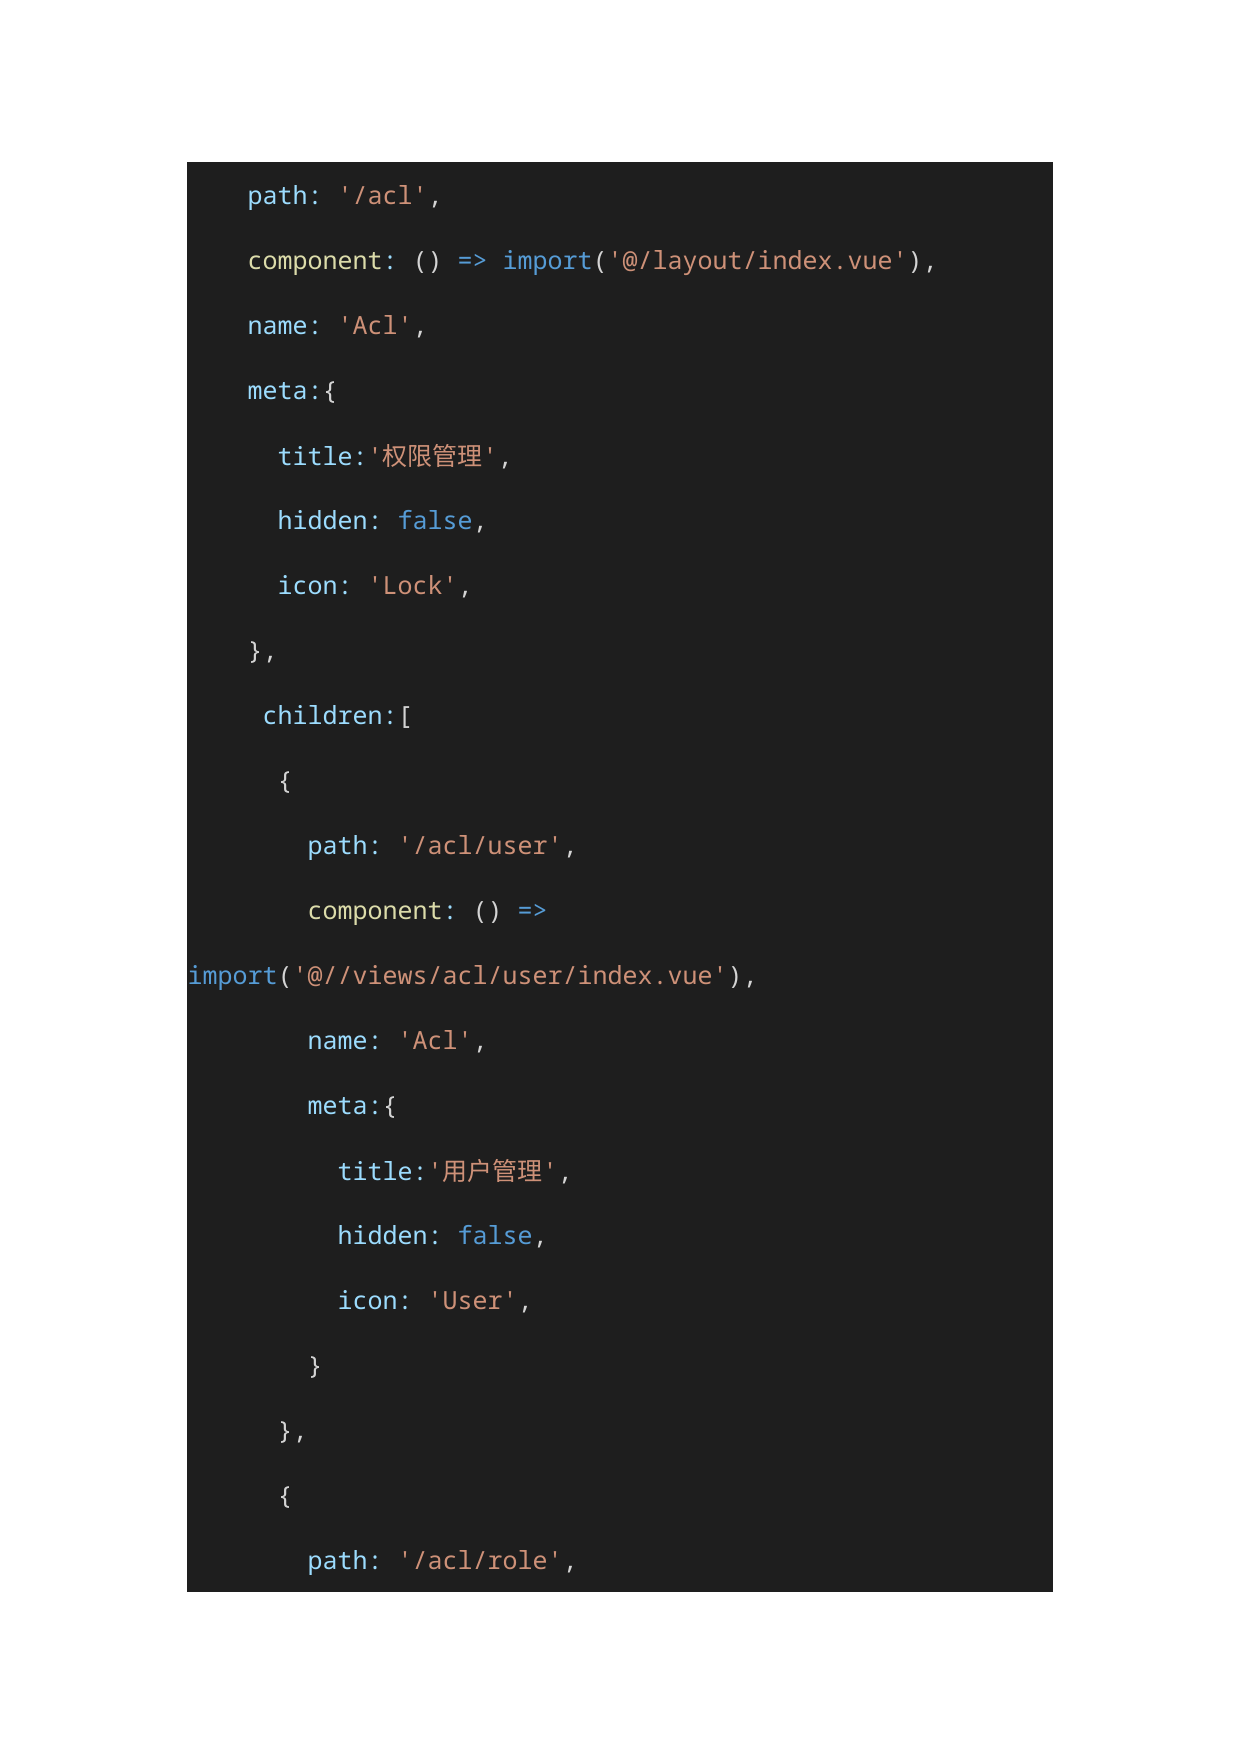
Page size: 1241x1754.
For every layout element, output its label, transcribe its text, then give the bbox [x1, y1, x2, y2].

text path: '/acl/role', [187, 1527, 1053, 1592]
text { [187, 1462, 1053, 1527]
text path: '/acl', [187, 162, 1053, 227]
text title:'用户管理', [187, 1137, 1053, 1202]
text path: '/acl/user', [187, 812, 1053, 877]
text { [187, 747, 1053, 812]
text }, [187, 617, 1053, 682]
text children:[ [187, 682, 1053, 747]
text }, [187, 1397, 1053, 1462]
text icon: 'Lock', [187, 552, 1053, 617]
text title:'权限管理', [187, 422, 1053, 487]
text } [187, 1332, 1053, 1397]
text meta:{ [187, 357, 1053, 422]
text hidden: false, [187, 1202, 1053, 1267]
text name: 'Acl', [187, 1007, 1053, 1072]
text icon: 'User', [187, 1267, 1053, 1332]
text hidden: false, [187, 487, 1053, 552]
text meta:{ [187, 1072, 1053, 1137]
text component: () => import('@/layout/index.vue'), [187, 227, 1053, 292]
text component: () => import('@//views/acl/user/index.vue'), [187, 877, 1053, 1007]
text name: 'Acl', [187, 292, 1053, 357]
